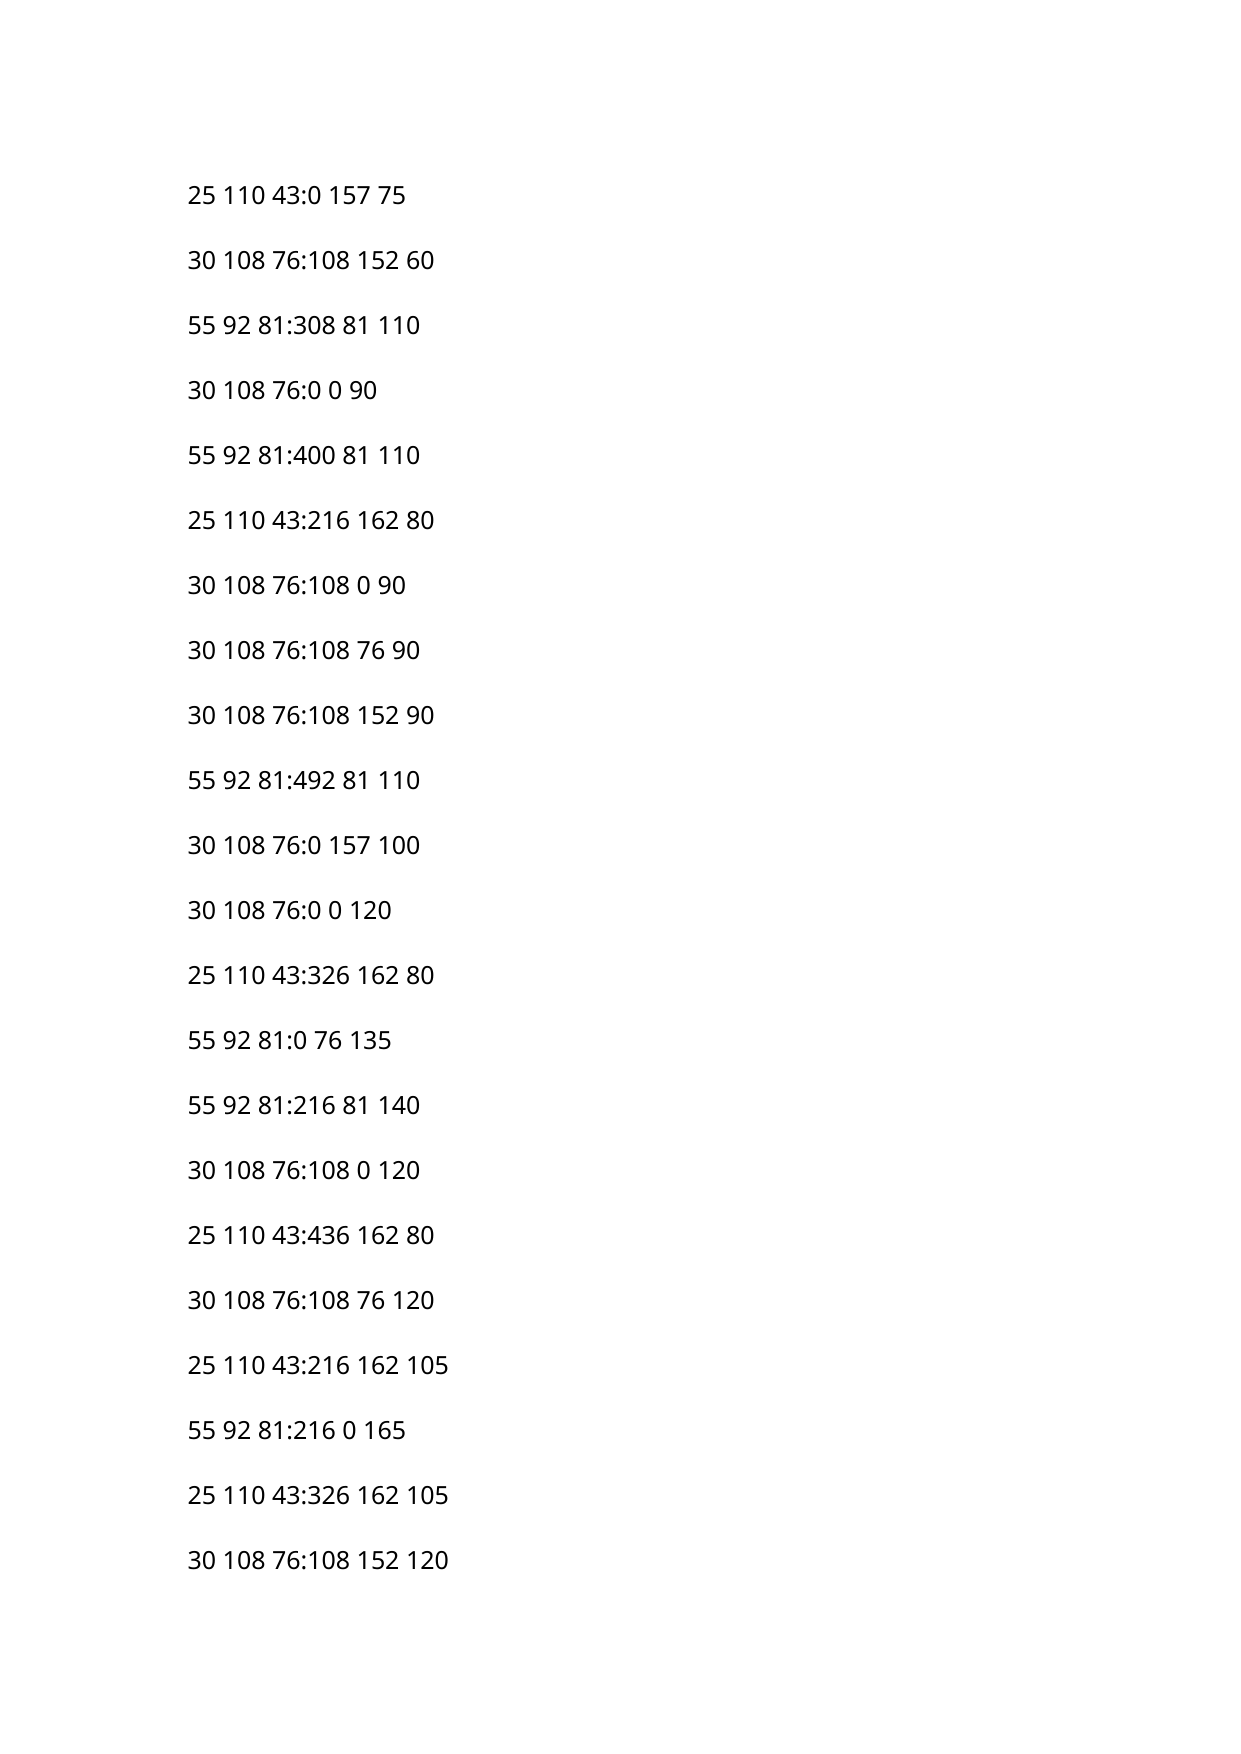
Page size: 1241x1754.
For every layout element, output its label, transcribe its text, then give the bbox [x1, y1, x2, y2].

text 25 110 43:326 162 105 [187, 1462, 1053, 1527]
text 30 108 76:0 0 90 [187, 357, 1053, 422]
text 25 110 43:326 162 80 [187, 942, 1053, 1007]
text 25 110 43:0 157 75 [187, 162, 1053, 227]
text 55 92 81:492 81 110 [187, 747, 1053, 812]
text 30 108 76:108 152 60 [187, 227, 1053, 292]
text 55 92 81:0 76 135 [187, 1007, 1053, 1072]
text 55 92 81:308 81 110 [187, 292, 1053, 357]
text 30 108 76:0 0 120 [187, 877, 1053, 942]
text 25 110 43:436 162 80 [187, 1202, 1053, 1267]
text 55 92 81:400 81 110 [187, 422, 1053, 487]
text 30 108 76:108 152 120 [187, 1527, 1053, 1592]
text 55 92 81:216 0 165 [187, 1397, 1053, 1462]
text 30 108 76:0 157 100 [187, 812, 1053, 877]
text 30 108 76:108 0 90 [187, 552, 1053, 617]
text 25 110 43:216 162 80 [187, 487, 1053, 552]
text 30 108 76:108 0 120 [187, 1137, 1053, 1202]
text 25 110 43:216 162 105 [187, 1332, 1053, 1397]
text 30 108 76:108 76 120 [187, 1267, 1053, 1332]
text 30 108 76:108 76 90 [187, 617, 1053, 682]
text 30 108 76:108 152 90 [187, 682, 1053, 747]
text 55 92 81:216 81 140 [187, 1072, 1053, 1137]
